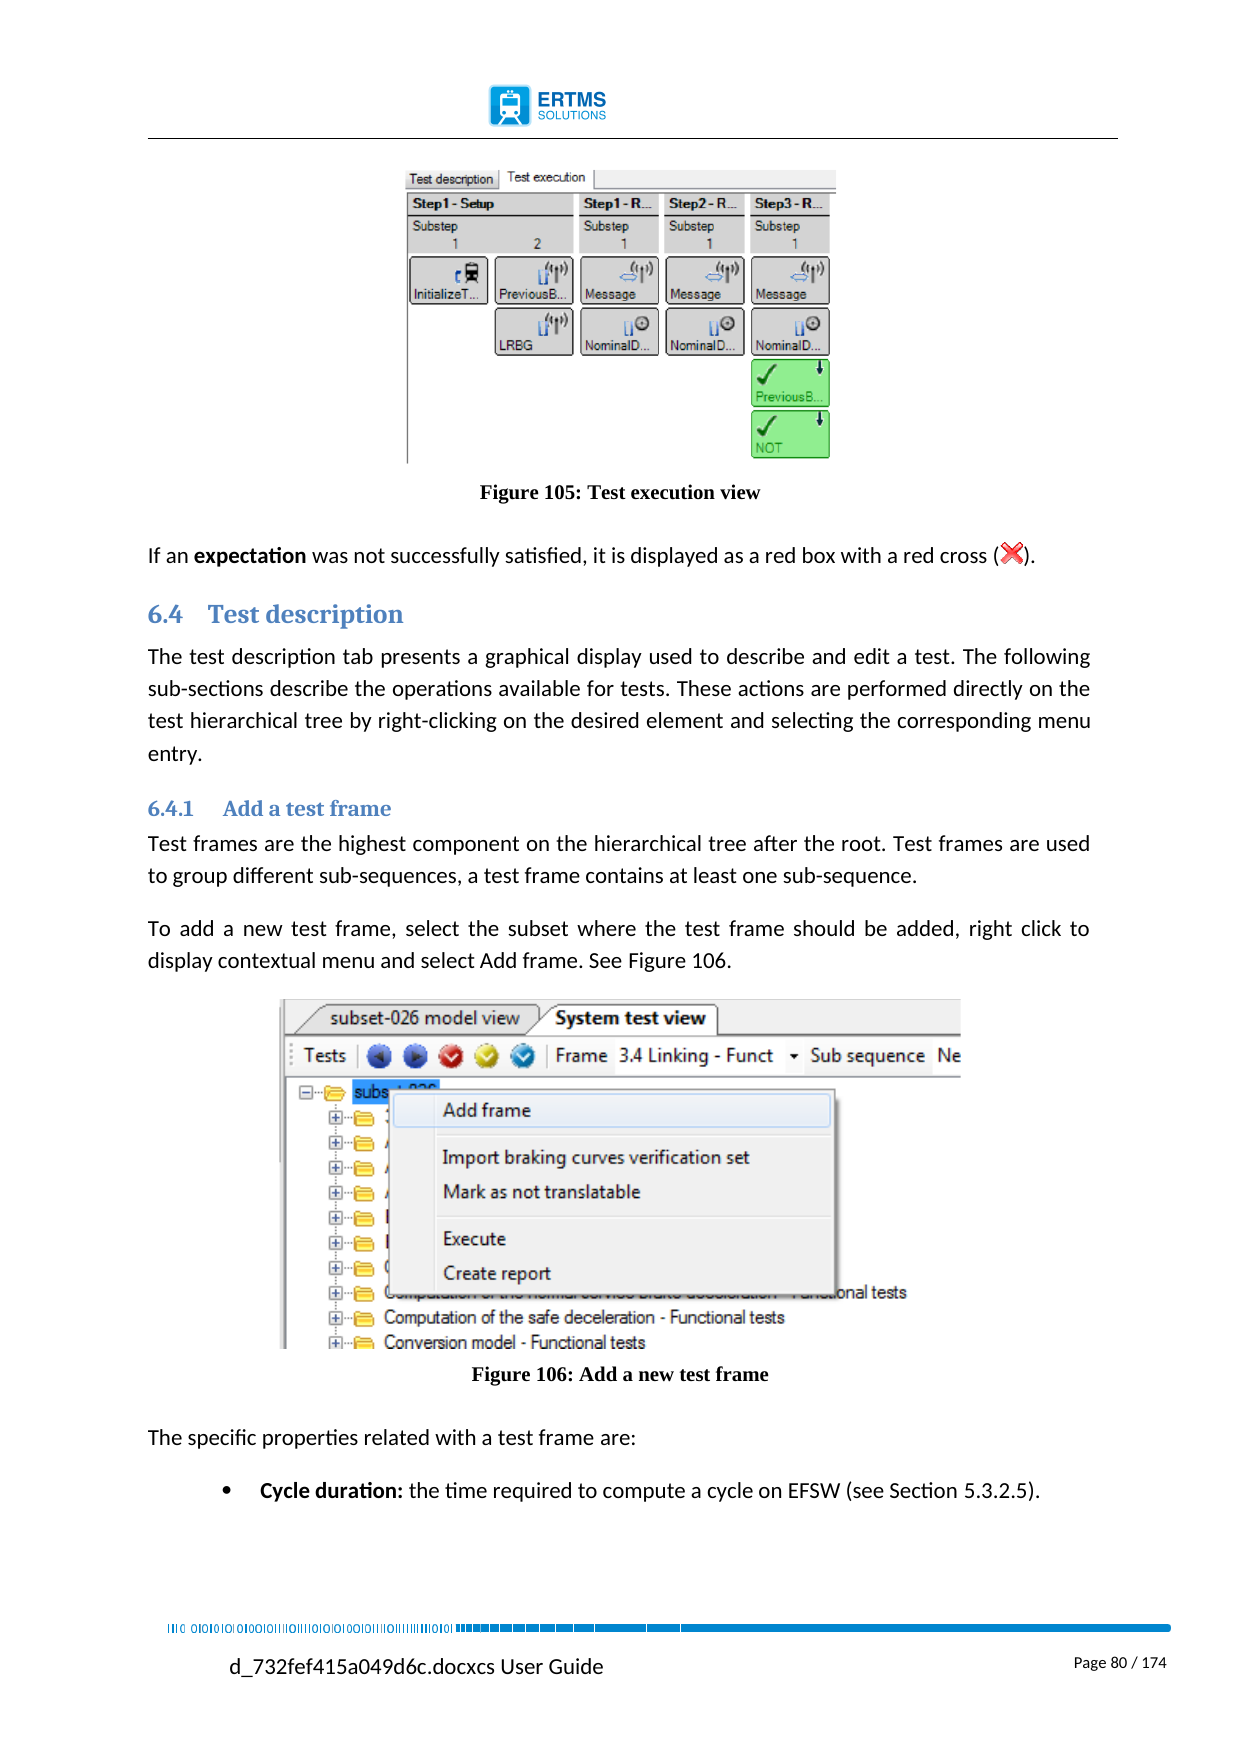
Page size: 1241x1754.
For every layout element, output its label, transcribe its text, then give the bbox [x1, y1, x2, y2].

text Figure 105: Test execution view [148, 479, 1093, 504]
text Figure 106: Add a new test frame [148, 1362, 1093, 1386]
picture [1000, 541, 1023, 564]
subtitle Test description [148, 599, 1093, 630]
picture [167, 1624, 1171, 1633]
text To add a new test frame, select the subset where the test frame should be added, right click to display contextual menu and select Add frame. See Figure 106. [148, 914, 1093, 974]
picture [477, 73, 617, 138]
subtitle Add a test frame [148, 796, 1093, 822]
text The test description tab presents a graphical display used to describe and edit a test. The following sub-sections describe the operations available for tests. These actions are performed directly on the test hierarchical tree by right-clicking on the desired element and selecting the corresponding menu entry. [148, 642, 1093, 767]
text If an expectation was not successfully satisfied, it is displayed as a red box with a red cross (). [148, 541, 1093, 569]
text Test frames are the highest component on the hierarchical tree after the root. Test frames are used to group different sub-sequences, a test frame contains at least one sub-sequence. [148, 829, 1093, 889]
list Cycle duration: the time required to compute a cycle on EFSW (see Section 5.3.2.5). [223, 1476, 1093, 1504]
text The specific properties related with a test frame are: [148, 1423, 1093, 1451]
picture [279, 999, 961, 1349]
